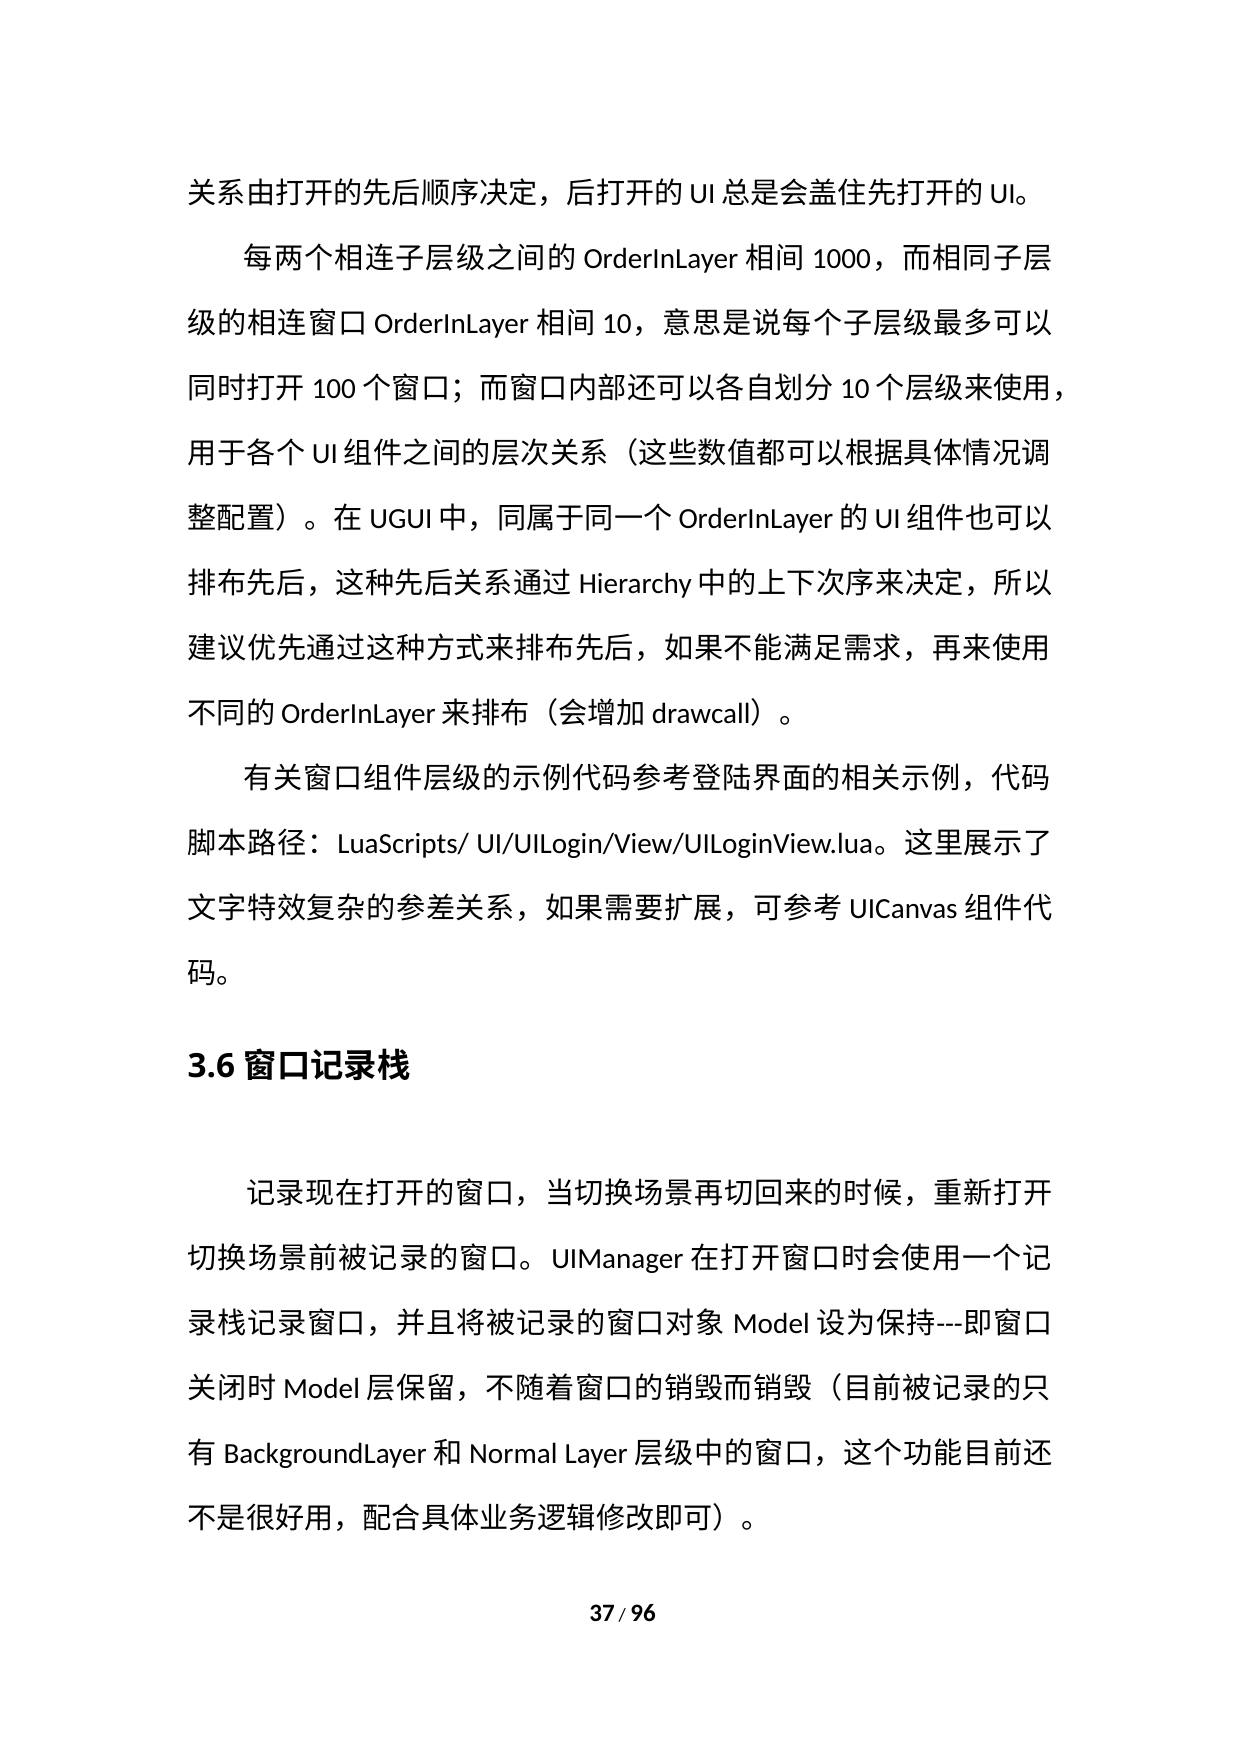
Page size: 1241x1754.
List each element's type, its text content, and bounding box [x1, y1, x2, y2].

text 每两个相连子层级之间的OrderInLayer相间1000，而相同子层级的相连窗口OrderInLayer相间10，意思是说每个子层级最多可以同时打开100个窗口；而窗口内部还可以各自划分10个层级来使用，用于各个UI组件之间的层次关系（这些数值都可以根据具体情况调整配置）。在UGUI中，同属于同一个OrderInLayer的UI组件也可以排布先后，这种先后关系通过Hierarchy中的上下次序来决定，所以建议优先通过这种方式来排布先后，如果不能满足需求，再来使用不同的OrderInLayer来排布（会增加drawcall）。 [187, 223, 1053, 743]
text 记录现在打开的窗口，当切换场景再切回来的时候，重新打开切换场景前被记录的窗口。UIManager在打开窗口时会使用一个记录栈记录窗口，并且将被记录的窗口对象Model设为保持---即窗口关闭时Model层保留，不随着窗口的销毁而销毁（目前被记录的只有BackgroundLayer和Normal Layer层级中的窗口，这个功能目前还不是很好用，配合具体业务逻辑修改即可）。 [187, 1158, 1053, 1548]
text 有关窗口组件层级的示例代码参考登陆界面的相关示例，代码脚本路径：LuaScripts/ UI/UILogin/View/UILoginView.lua。这里展示了文字特效复杂的参差关系，如果需要扩展，可参考UICanvas组件代码。 [187, 743, 1053, 1003]
subtitle 3.6 窗口记录栈 [187, 1031, 1053, 1096]
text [187, 158, 1053, 223]
